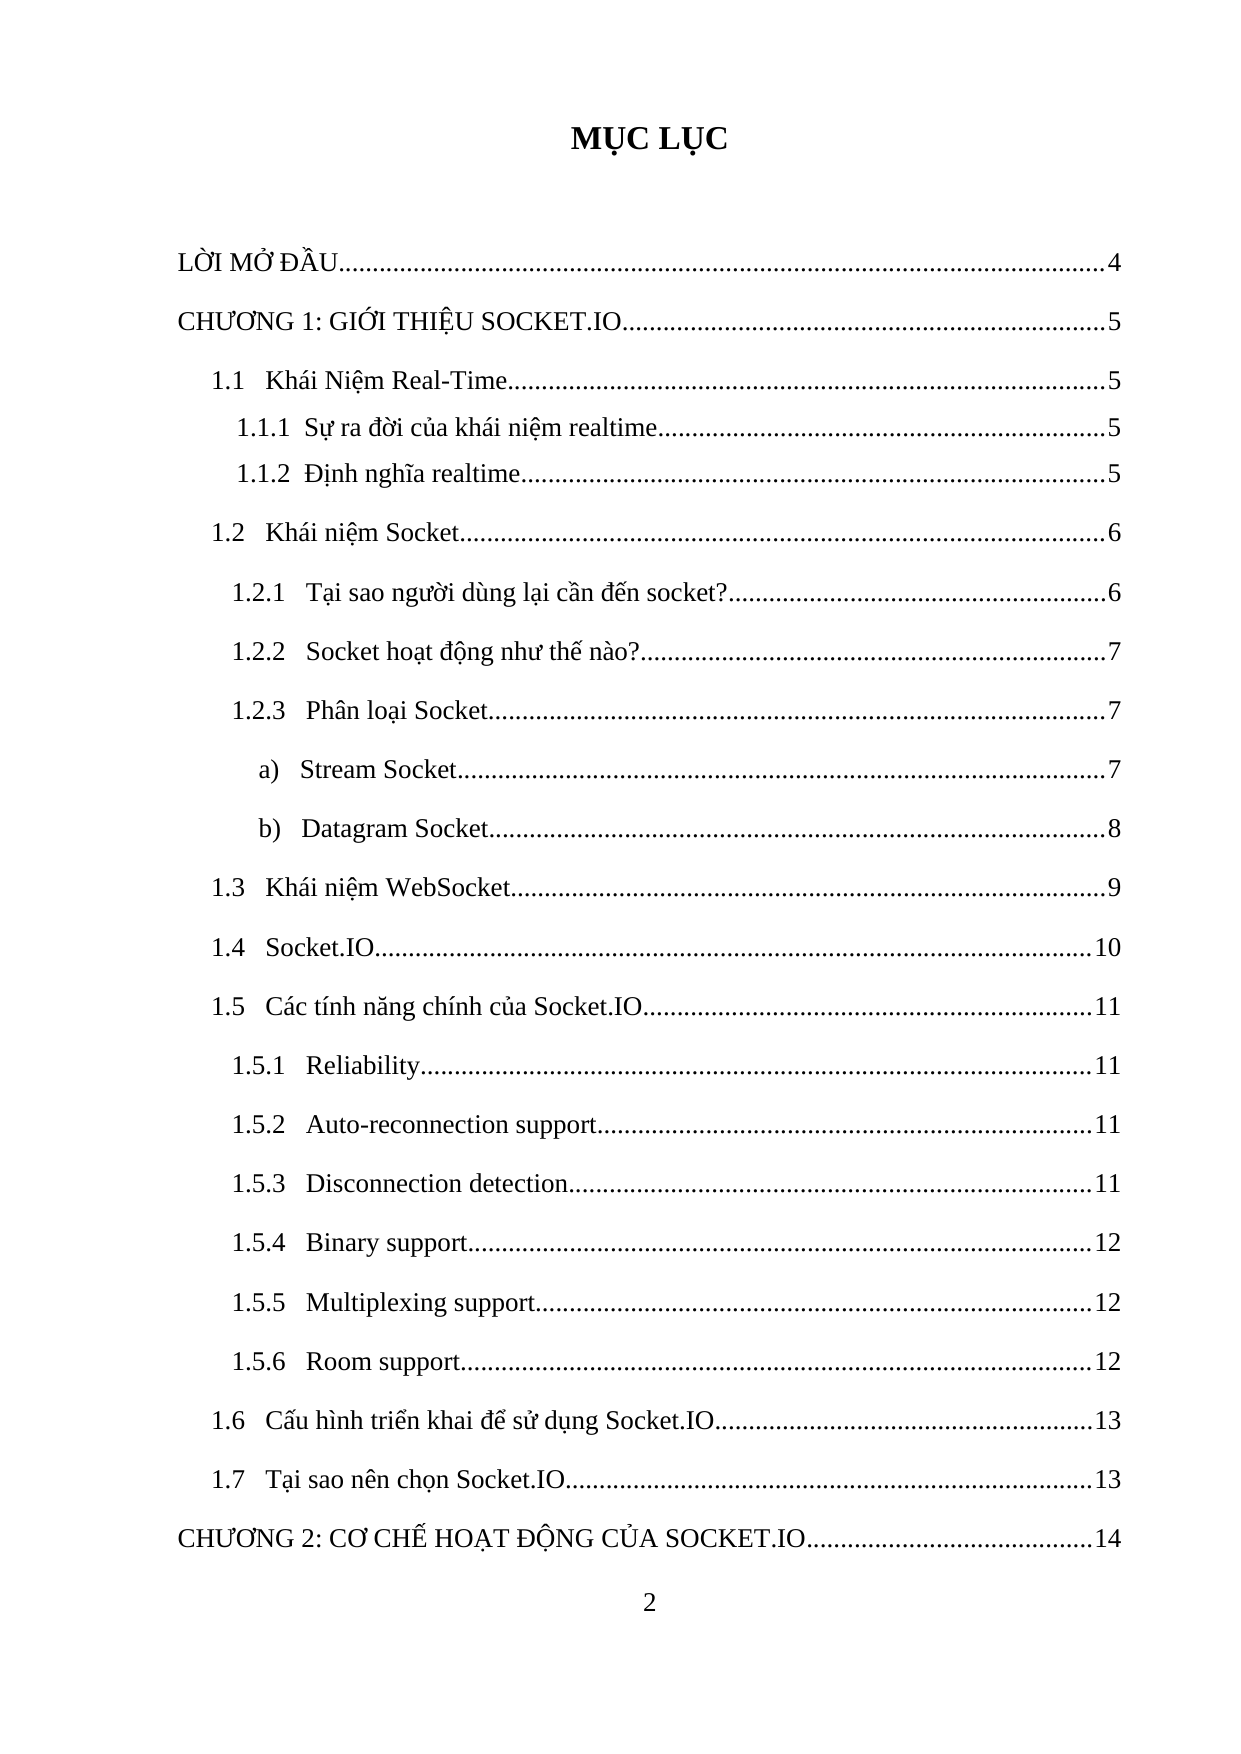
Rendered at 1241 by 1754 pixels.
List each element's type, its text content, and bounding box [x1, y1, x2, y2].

text MỤC LỤC [177, 118, 1122, 156]
